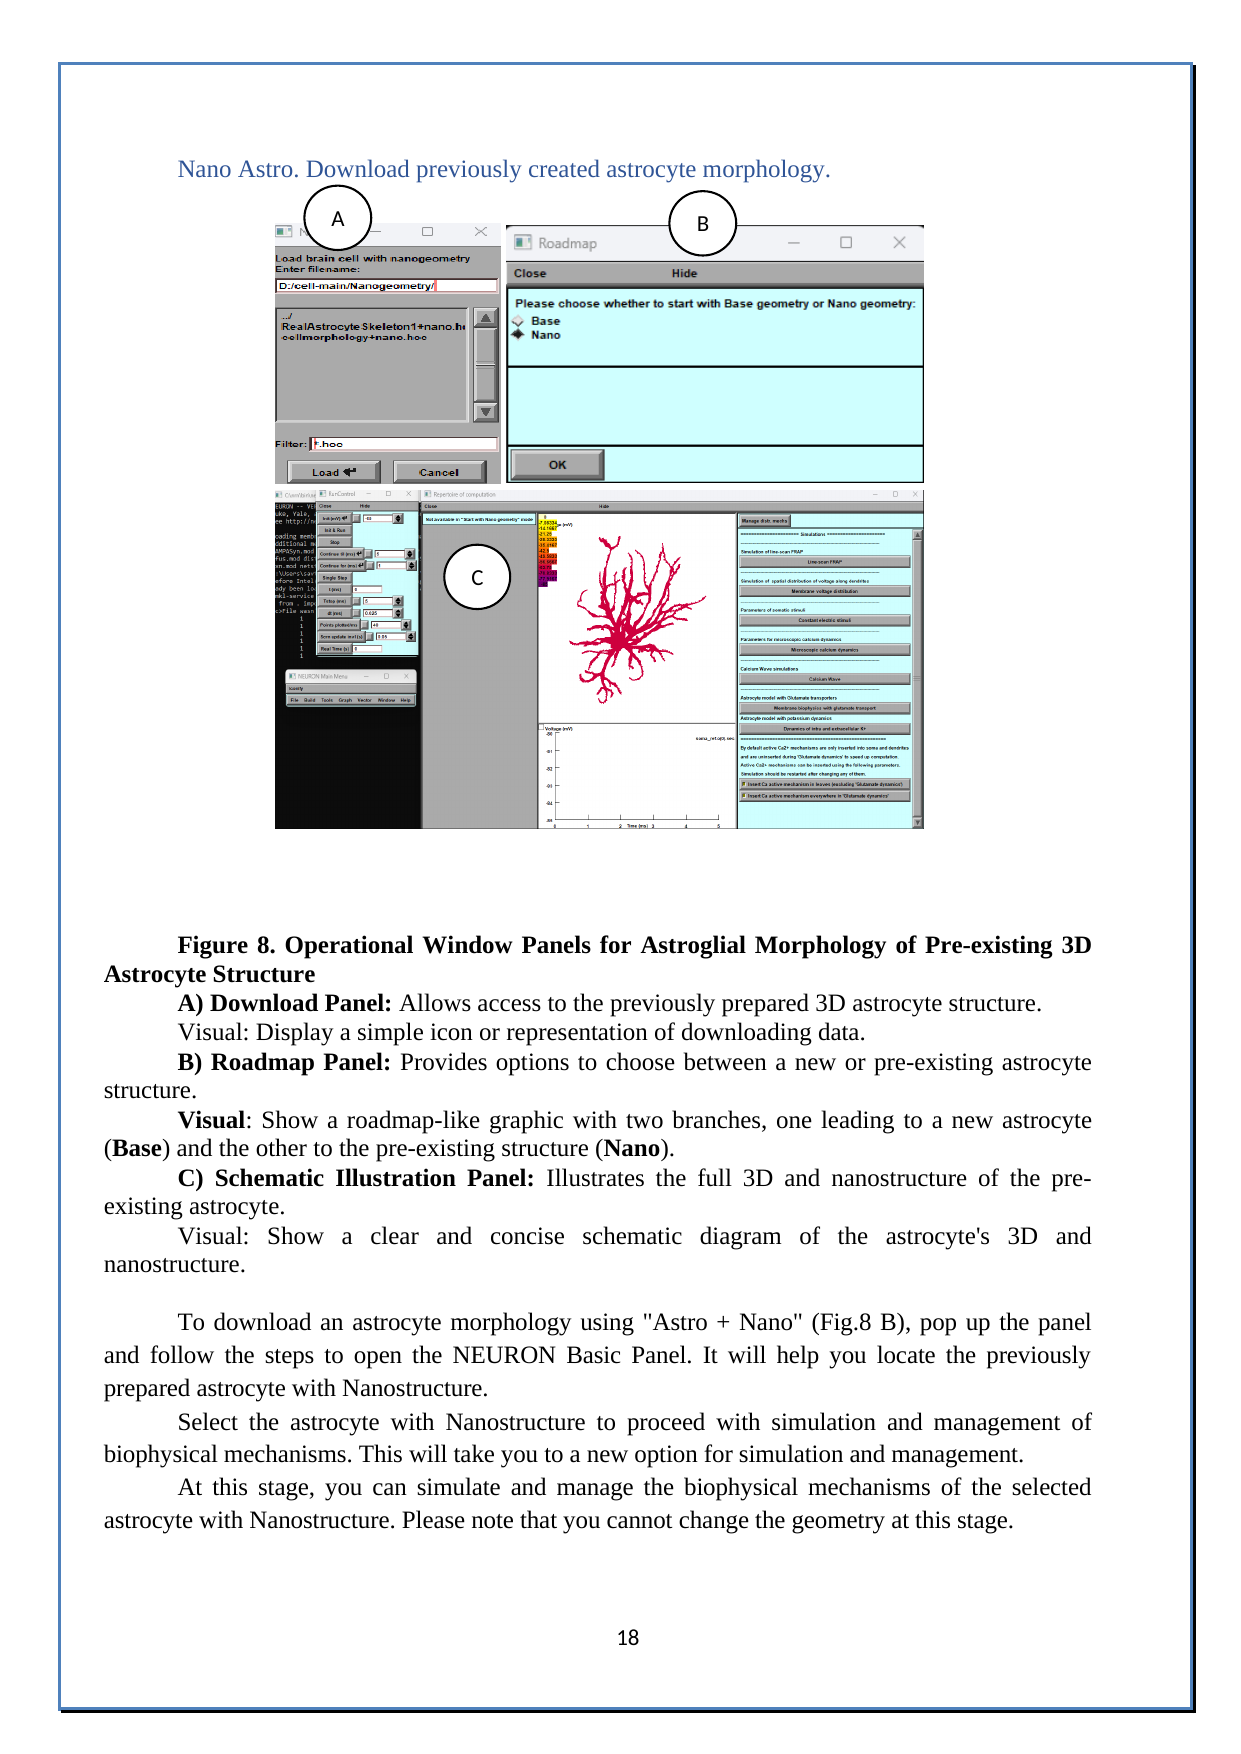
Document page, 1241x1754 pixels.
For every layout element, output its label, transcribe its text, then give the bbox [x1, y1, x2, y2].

text Visual: Show a roadmap-like graphic with two branches, one leading to a new astrocyte (Base) and the other to the pre-existing structure (Nano). [103, 1105, 1093, 1162]
text At this stage, you can simulate and manage the biophysical mechanisms of the selected astrocyte with Nanostructure. Please note that you cannot change the geometry at this stage. [103, 1472, 1093, 1533]
text Visual: Show a clear and concise schematic diagram of the astrocyte's 3D and nanostructure. [103, 1221, 1093, 1278]
text B) Roadmap Panel: Provides options to choose between a new or pre-existing astrocyte structure. [103, 1047, 1093, 1104]
text To download an astrocyte morphology using "Astro + Nano" (Fig.8 B), pop up the panel and follow the steps to open the NEURON Basic Panel. It will help you locate the previously prepared astrocyte with Nanostructure. [103, 1307, 1093, 1402]
text Visual: Display a simple icon or representation of downloading data. [103, 1017, 1093, 1046]
subtitle Nano Astro. Download previously created astrocyte morphology. [103, 154, 1093, 183]
picture [275, 223, 501, 484]
text C) Schematic Illustration Panel: Illustrates the full 3D and nanostructure of the pre-existing astrocyte. [103, 1163, 1093, 1220]
picture [275, 490, 924, 829]
text Figure 8. Operational Window Panels for Astroglial Morphology of Pre-existing 3D Astrocyte Structure [103, 930, 1093, 988]
picture [506, 225, 924, 483]
text Select the astrocyte with Nanostructure to proceed with simulation and management of biophysical mechanisms. This will take you to a new option for simulation and management. [103, 1407, 1093, 1468]
text A) Download Panel: Allows access to the previously prepared 3D astrocyte structure. [103, 988, 1093, 1017]
